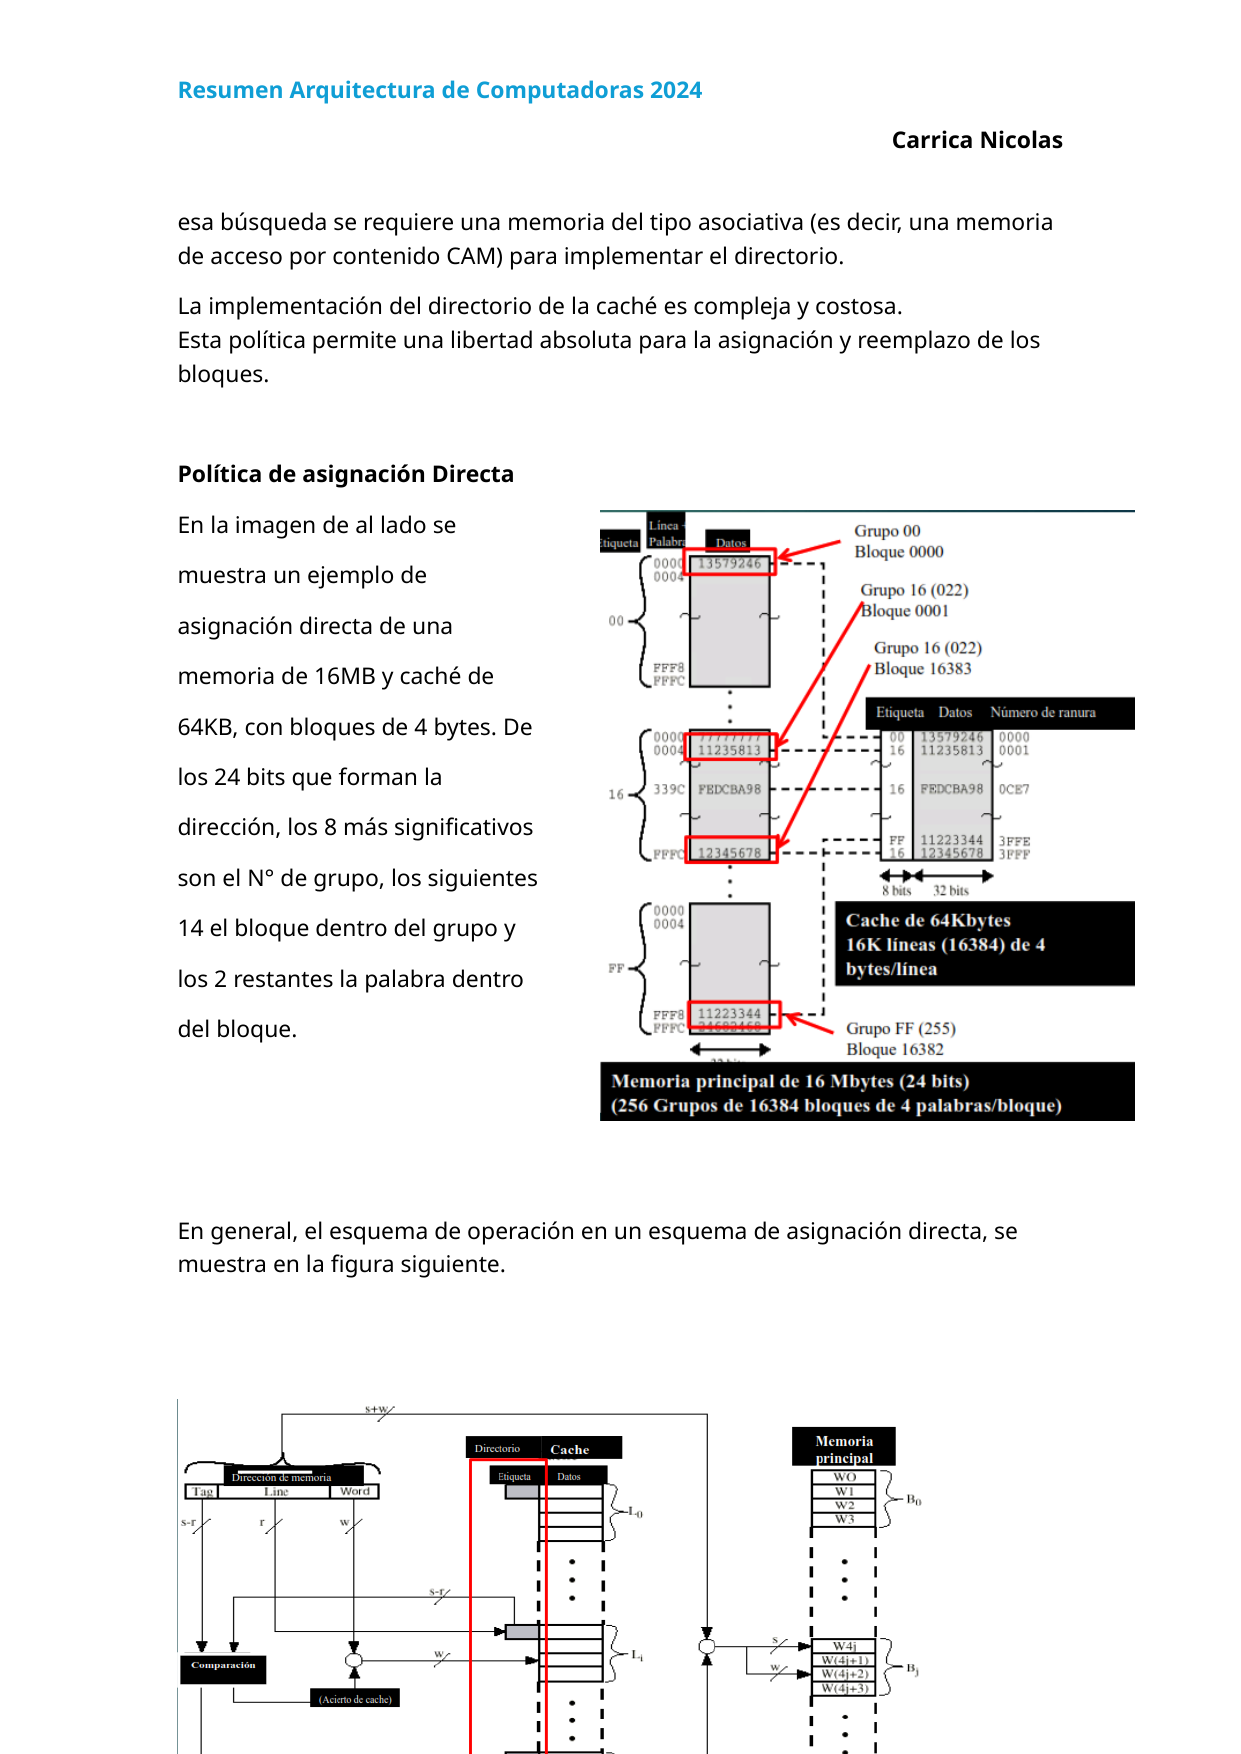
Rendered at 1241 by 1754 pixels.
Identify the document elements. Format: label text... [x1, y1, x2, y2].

text En la imagen de al lado se [177, 509, 1063, 540]
text muestra un ejemplo de [177, 559, 600, 590]
text 14 el bloque dentro del grupo y [177, 912, 600, 943]
picture [177, 1399, 930, 1754]
text los 2 restantes la palabra dentro [177, 962, 600, 994]
text son el N° de grupo, los siguientes [177, 862, 600, 893]
text dirección, los 8 más significativos [177, 811, 600, 842]
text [177, 206, 1063, 271]
text En general, el esquema de operación en un esquema de asignación directa, se muestra en la figura siguiente. [177, 1214, 1063, 1279]
text Política de asignación Directa [177, 458, 1063, 489]
text memoria de 16MB y caché de [177, 660, 600, 691]
picture [600, 510, 1135, 1121]
text del bloque. [177, 1013, 600, 1044]
text La implementación del directorio de la caché es compleja y costosa. Esta política permite una libertad absoluta para la asignación y reemplazo de los bloques. [177, 290, 1063, 389]
text 64KB, con bloques de 4 bytes. De [177, 710, 600, 742]
text asignación directa de una [177, 609, 600, 641]
text los 24 bits que forman la [177, 761, 600, 792]
